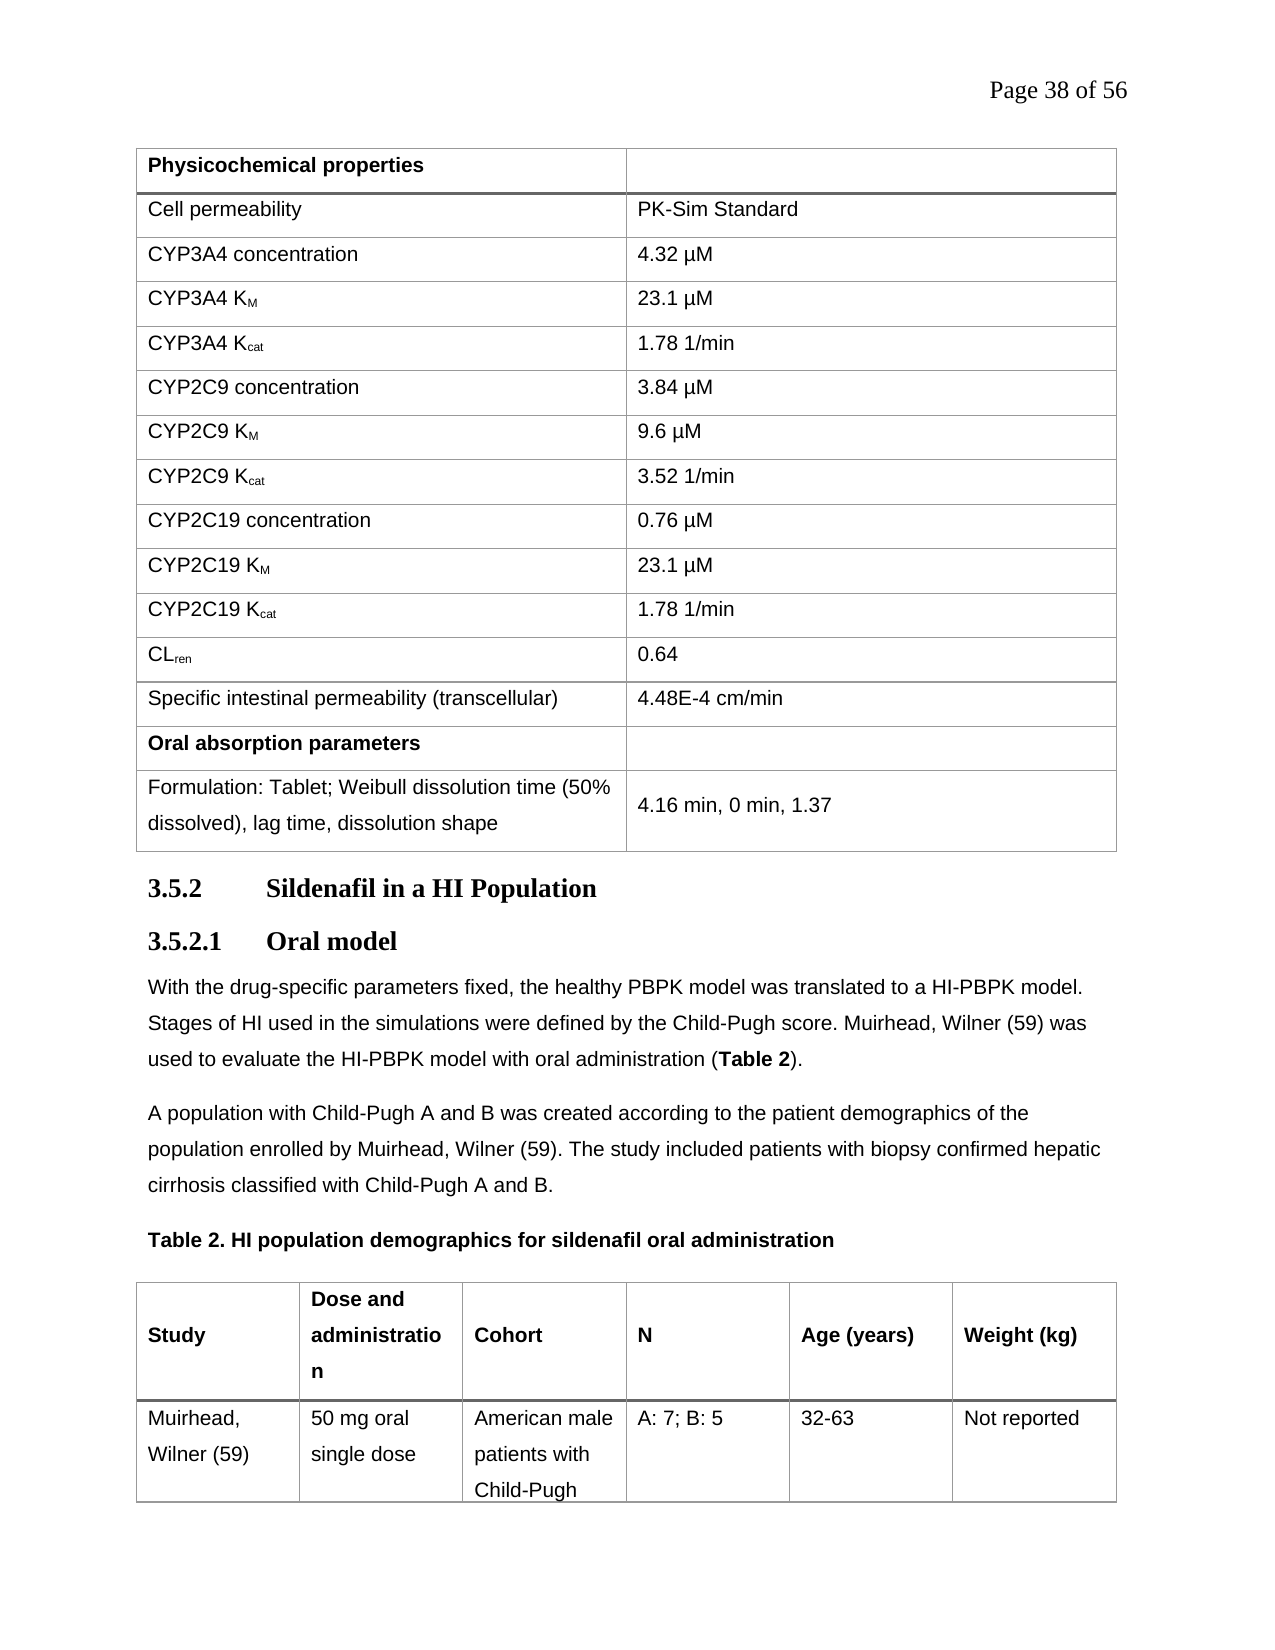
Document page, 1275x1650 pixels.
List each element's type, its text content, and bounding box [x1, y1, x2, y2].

table_header Age (years) [790, 1283, 952, 1399]
table_cell CYP3A4 KM [137, 282, 626, 326]
table_cell 1.78 1/min [627, 594, 1116, 637]
subtitle Sildenafil in a HI Population [148, 873, 1127, 904]
table_cell A: 7; B: 5 [627, 1402, 789, 1501]
table_header Weight (kg) [953, 1283, 1116, 1399]
table_cell 32-63 [790, 1402, 952, 1501]
table_cell Muirhead, Wilner (59) [137, 1402, 299, 1501]
table_cell CYP3A4 concentration [137, 238, 626, 281]
table_cell 3.84 µM [627, 371, 1116, 414]
table_cell CYP2C9 KM [137, 416, 626, 459]
table_cell CYP2C9 concentration [137, 371, 626, 414]
table_cell Formulation: Tablet; Weibull dissolution time (50% dissolved), lag time, dissolution shape [137, 771, 626, 851]
table_cell 4.32 µM [627, 238, 1116, 281]
text A population with Child-Pugh A and B was created according to the patient demographics of the population enrolled by Muirhead, Wilner (59). The study included patients with biopsy confirmed hepatic cirrhosis classified with Child-Pugh A and B. [148, 1101, 1127, 1197]
table_header Physicochemical properties [137, 149, 626, 192]
table_cell 23.1 µM [627, 282, 1116, 326]
table_cell Specific intestinal permeability (transcellular) [137, 683, 626, 726]
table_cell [463, 1402, 626, 1501]
text With the drug-specific parameters fixed, the healthy PBPK model was translated to a HI-PBPK model. Stages of HI used in the simulations were defined by the Child-Pugh score. Muirhead, Wilner (59) was used to evaluate the HI-PBPK model with oral administration (Table 2). [148, 974, 1127, 1070]
table_cell 23.1 µM [627, 549, 1116, 592]
table_cell 0.64 [627, 638, 1116, 681]
subtitle Oral model [148, 924, 1127, 956]
table_cell Not reported [953, 1402, 1116, 1501]
table_cell Cell permeability [137, 195, 626, 237]
table_header Dose and administration [300, 1283, 462, 1399]
table_cell 50 mg oral single dose [300, 1402, 462, 1501]
table_header N [627, 1283, 789, 1399]
table_cell 0.76 µM [627, 505, 1116, 548]
table_cell 1.78 1/min [627, 327, 1116, 370]
table_header Cohort [463, 1283, 626, 1399]
text Table 2. HI population demographics for sildenafil oral administration [148, 1228, 1127, 1252]
table_cell CYP2C9 Kcat [137, 460, 626, 503]
table_cell CYP3A4 Kcat [137, 327, 626, 370]
table_cell [627, 727, 1116, 770]
table_cell PK-Sim Standard [627, 195, 1116, 237]
table_header Study [137, 1283, 299, 1399]
table_cell 4.16 min, 0 min, 1.37 [627, 771, 1116, 851]
table_cell CYP2C19 Kcat [137, 594, 626, 637]
table_cell 3.52 1/min [627, 460, 1116, 503]
table_header [627, 149, 1116, 192]
table_cell 9.6 µM [627, 416, 1116, 459]
table_cell CYP2C19 concentration [137, 505, 626, 548]
table_cell Oral absorption parameters [137, 727, 626, 770]
table_cell CLren [137, 638, 626, 681]
table_cell CYP2C19 KM [137, 549, 626, 592]
table_cell 4.48E-4 cm/min [627, 683, 1116, 726]
